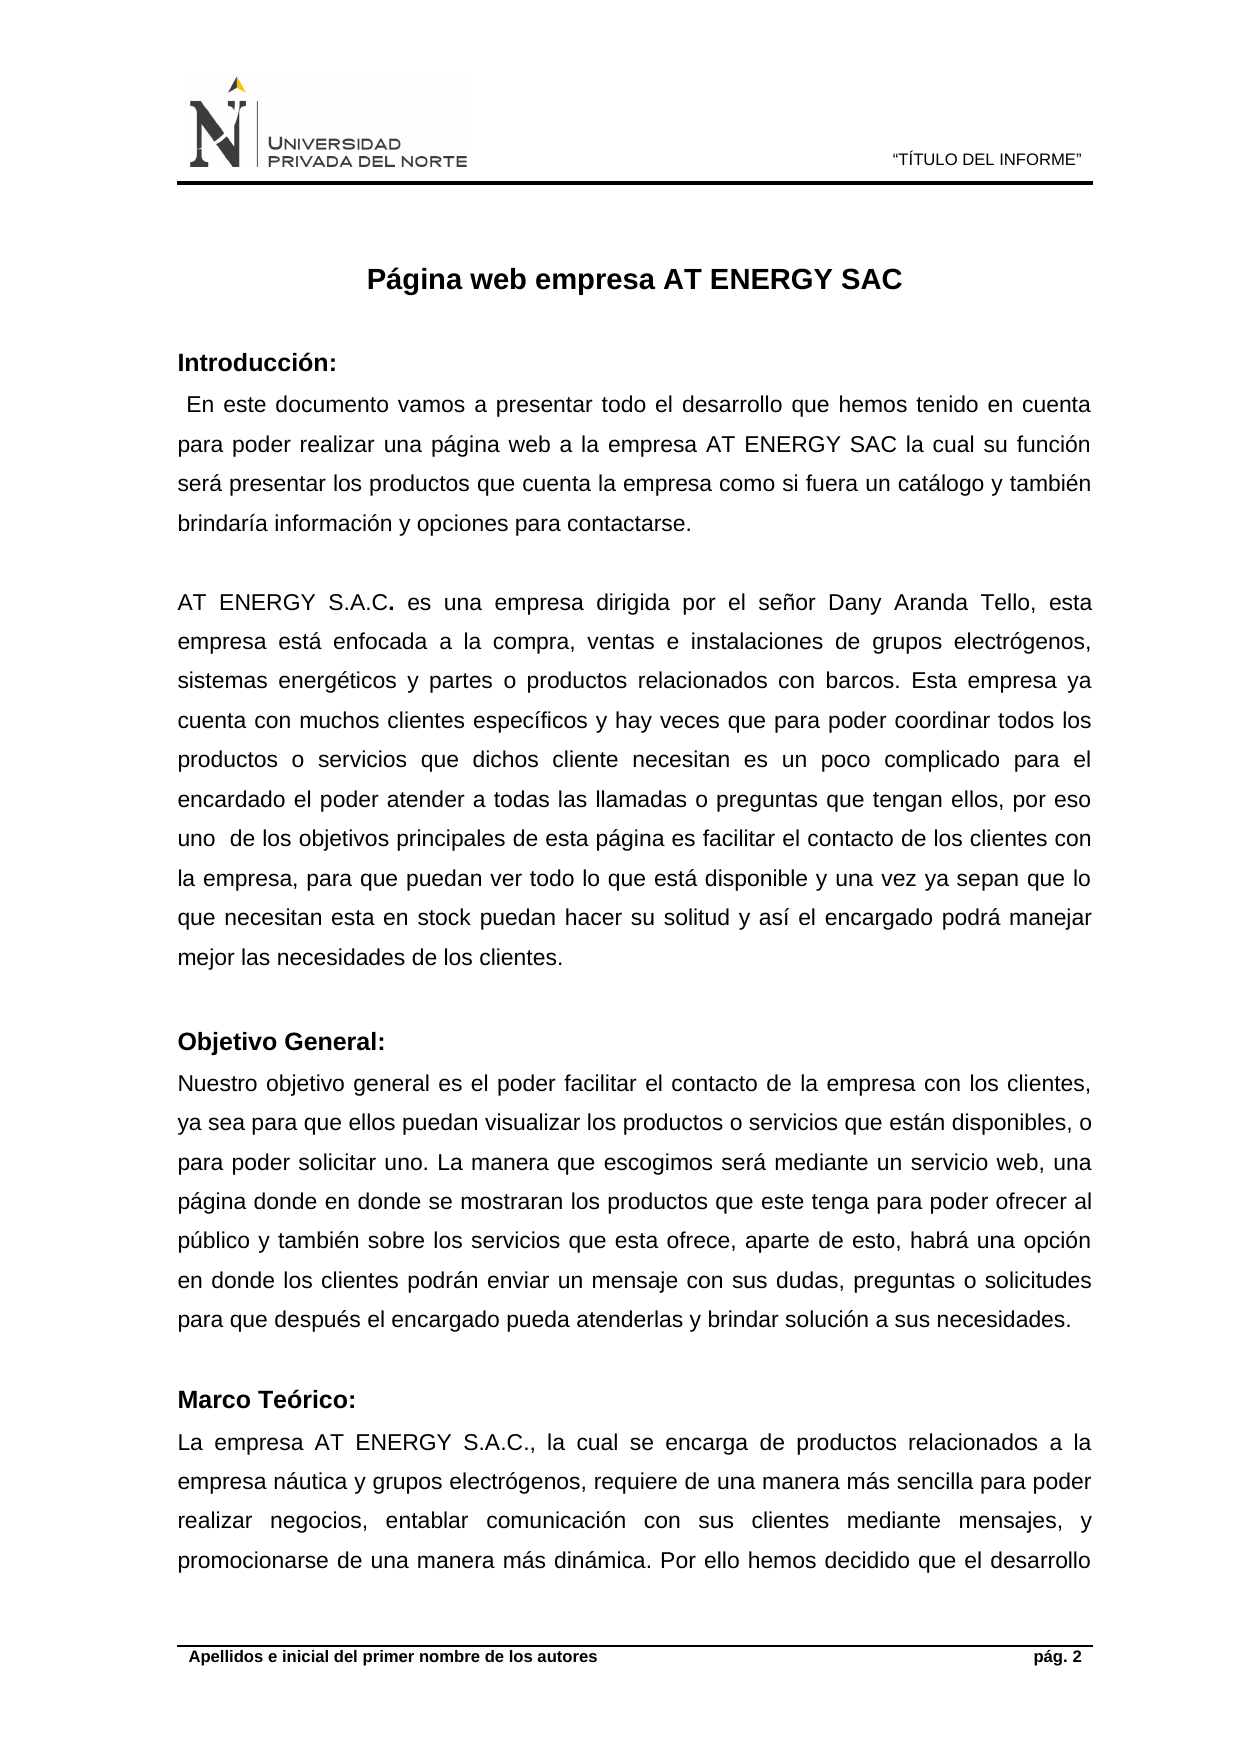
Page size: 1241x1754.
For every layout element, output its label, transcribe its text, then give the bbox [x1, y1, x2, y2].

text Introducción: [177, 348, 1092, 377]
picture [188, 73, 469, 169]
text AT ENERGY S.A.C. es una empresa dirigida por el señor Dany Aranda Tello, esta empresa está enfocada a la compra, ventas e instalaciones de grupos electrógenos, sistemas energéticos y partes o productos relacionados con barcos. Esta empresa ya cuenta con muchos clientes específicos y hay veces que para poder coordinar todos los productos o servicios que dichos cliente necesitan es un poco complicado para el encardado el poder atender a todas las llamadas o preguntas que tengan ellos, por eso uno de los objetivos principales de esta página es facilitar el contacto de los clientes con la empresa, para que puedan ver todo lo que está disponible y una vez ya sepan que lo que necesitan esta en stock puedan hacer su solitud y así el encargado podrá manejar mejor las necesidades de los clientes. [177, 588, 1092, 970]
text Objetivo General: [177, 1026, 1092, 1055]
text Página web empresa AT ENERGY SAC [177, 262, 1092, 295]
text Nuestro objetivo general es el poder facilitar el contacto de la empresa con los clientes, ya sea para que ellos puedan visualizar los productos o servicios que están disponibles, o para poder solicitar uno. La manera que escogimos será mediante un servicio web, una página donde en donde se mostraran los productos que este tenga para poder ofrecer al público y también sobre los servicios que esta ofrece, aparte de esto, habrá una opción en donde los clientes podrán enviar un mensaje con sus dudas, preguntas o solicitudes para que después el encargado pueda atenderlas y brindar solución a sus necesidades. [177, 1069, 1092, 1333]
text Marco Teórico: [177, 1385, 1092, 1414]
text En este documento vamos a presentar todo el desarrollo que hemos tenido en cuenta para poder realizar una página web a la empresa AT ENERGY SAC la cual su función será presentar los productos que cuenta la empresa como si fuera un catálogo y también brindaría información y opciones para contactarse. [177, 391, 1092, 536]
